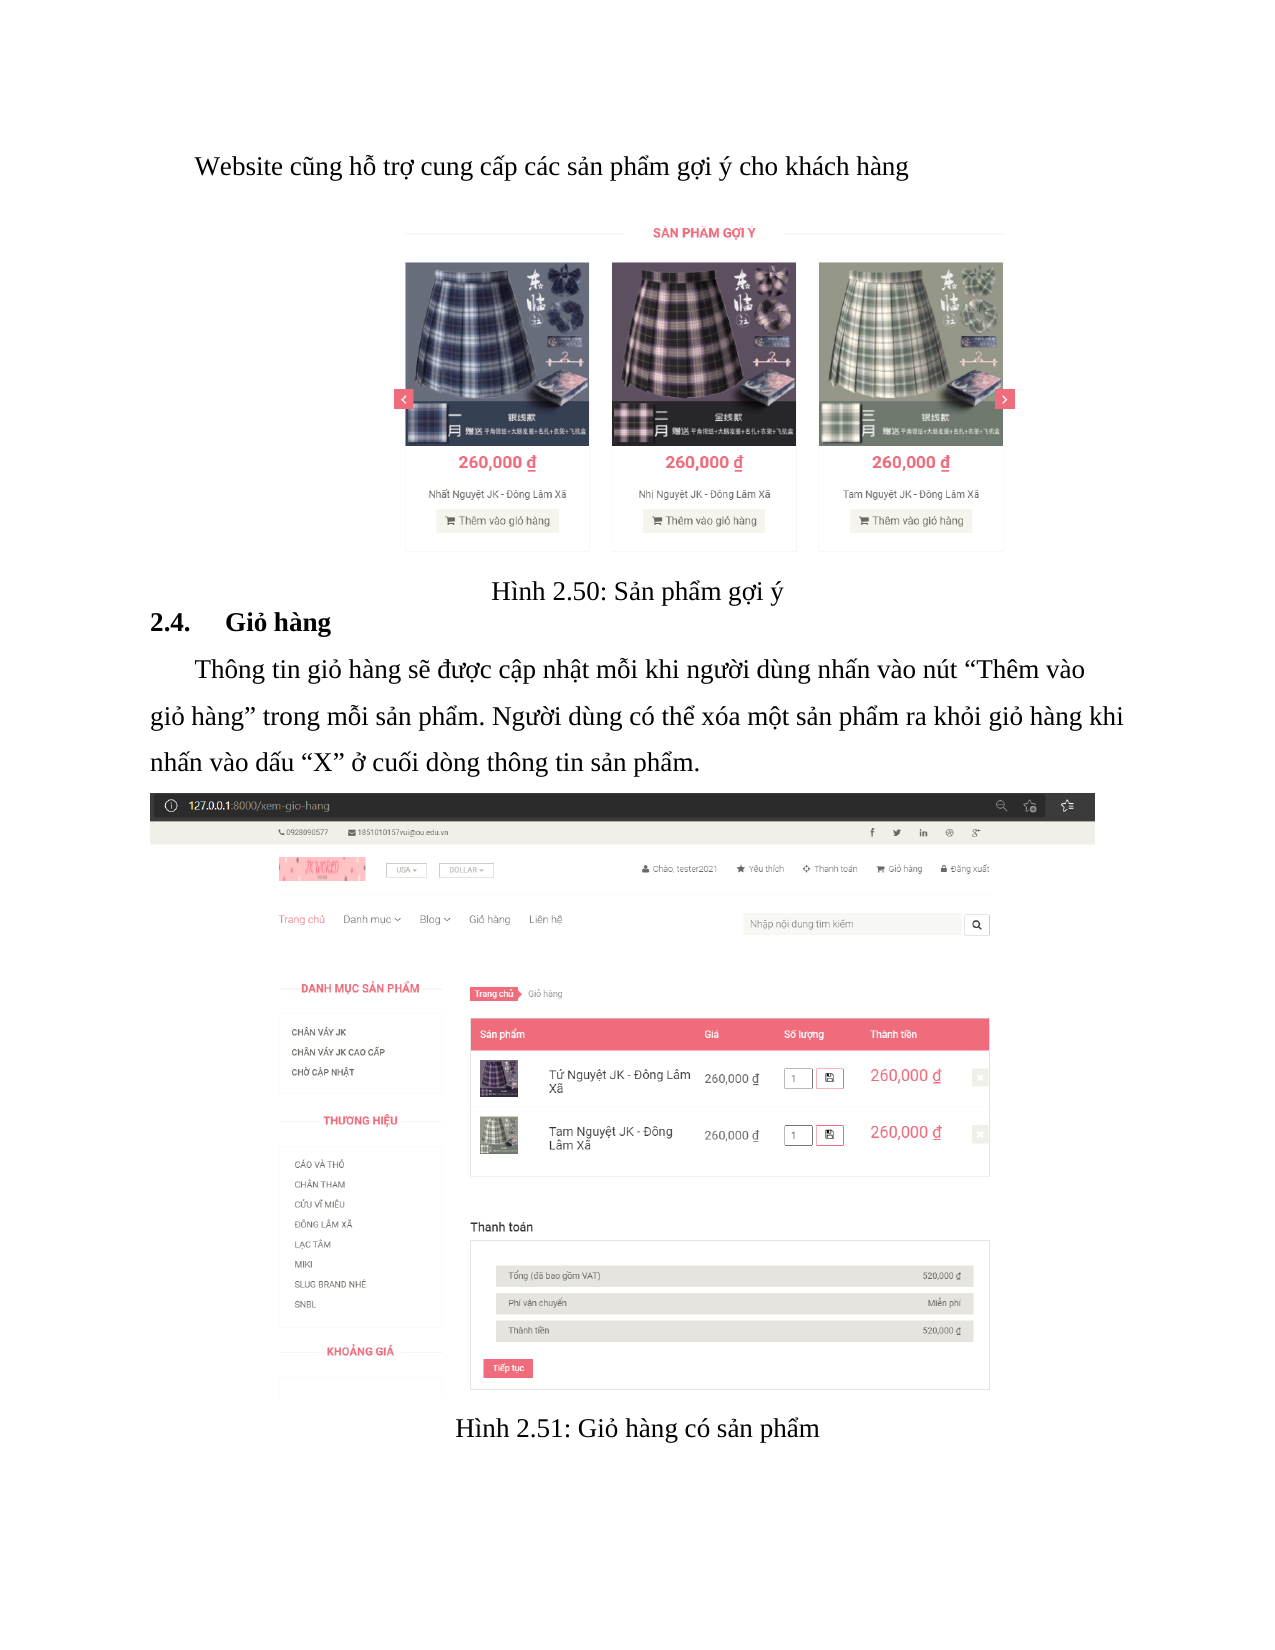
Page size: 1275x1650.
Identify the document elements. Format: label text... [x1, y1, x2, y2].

text Thông tin giỏ hàng sẽ được cập nhật mỗi khi người dùng nhấn vào nút “Thêm vào giỏ hàng” trong mỗi sản phẩm. Người dùng có thể xóa một sản phẩm ra khỏi giỏ hàng khi nhấn vào dấu “X” ở cuối dòng thông tin sản phẩm. [150, 653, 1125, 778]
text Website cũng hỗ trợ cung cấp các sản phẩm gợi ý cho khách hàng [150, 150, 1125, 181]
picture [165, 209, 1110, 560]
picture [150, 793, 1095, 1397]
subtitle Giỏ hàng [150, 606, 1125, 638]
